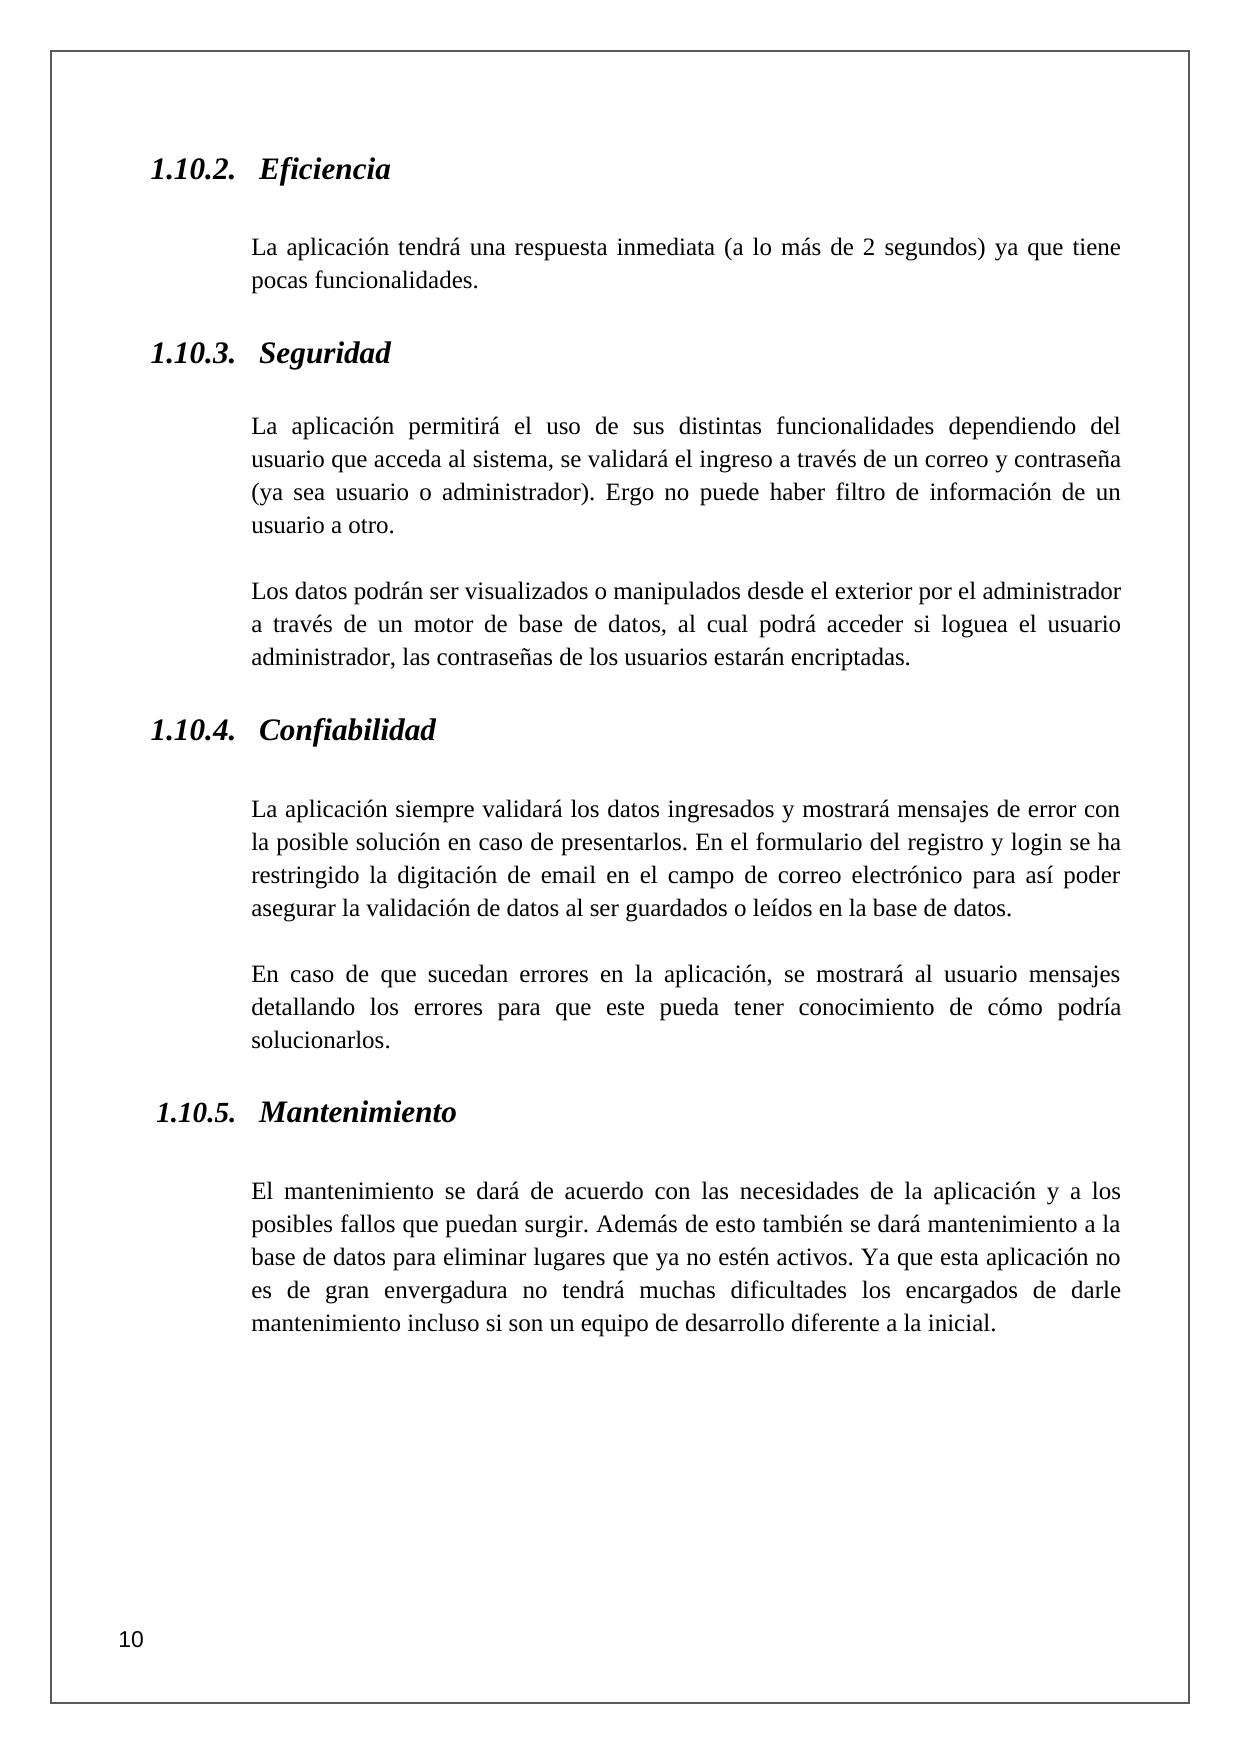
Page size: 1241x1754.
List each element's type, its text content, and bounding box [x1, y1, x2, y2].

subtitle Mantenimiento [236, 1093, 1153, 1171]
list La aplicación siempre validará los datos ingresados y mostrará mensajes de error con la posible solución en caso de presentarlos. En el formulario del registro y login se ha restringido la digitación de email en el campo de correo electrónico para así poder asegurar la validación de datos al ser guardados o leídos en la base de datos. [251, 794, 1122, 921]
list La aplicación tendrá una respuesta inmediata (a lo más de 2 segundos) ya que tiene pocas funcionalidades. [251, 232, 1122, 294]
text La aplicación permitirá el uso de sus distintas funcionalidades dependiendo del usuario que acceda al sistema, se validará el ingreso a través de un correo y contraseña (ya sea usuario o administrador). Ergo no puede haber filtro de información de un usuario a otro. [251, 411, 1122, 539]
subtitle Eficiencia [236, 150, 1153, 227]
subtitle Confiabilidad [236, 711, 1153, 788]
subtitle Seguridad [236, 334, 1153, 370]
text Los datos podrán ser visualizados o manipulados desde el exterior por el administrador a través de un motor de base de datos, al cual podrá acceder si loguea el usuario administrador, las contraseñas de los usuarios estarán encriptadas. [251, 576, 1122, 671]
list En caso de que sucedan errores en la aplicación, se mostrará al usuario mensajes detallando los errores para que este pueda tener conocimiento de cómo podría solucionarlos. [251, 959, 1122, 1053]
list El mantenimiento se dará de acuerdo con las necesidades de la aplicación y a los posibles fallos que puedan surgir. Además de esto también se dará mantenimiento a la base de datos para eliminar lugares que ya no estén activos. Ya que esta aplicación no es de gran envergadura no tendrá muchas dificultades los encargados de darle mantenimiento incluso si son un equipo de desarrollo diferente a la inicial. [251, 1176, 1122, 1337]
